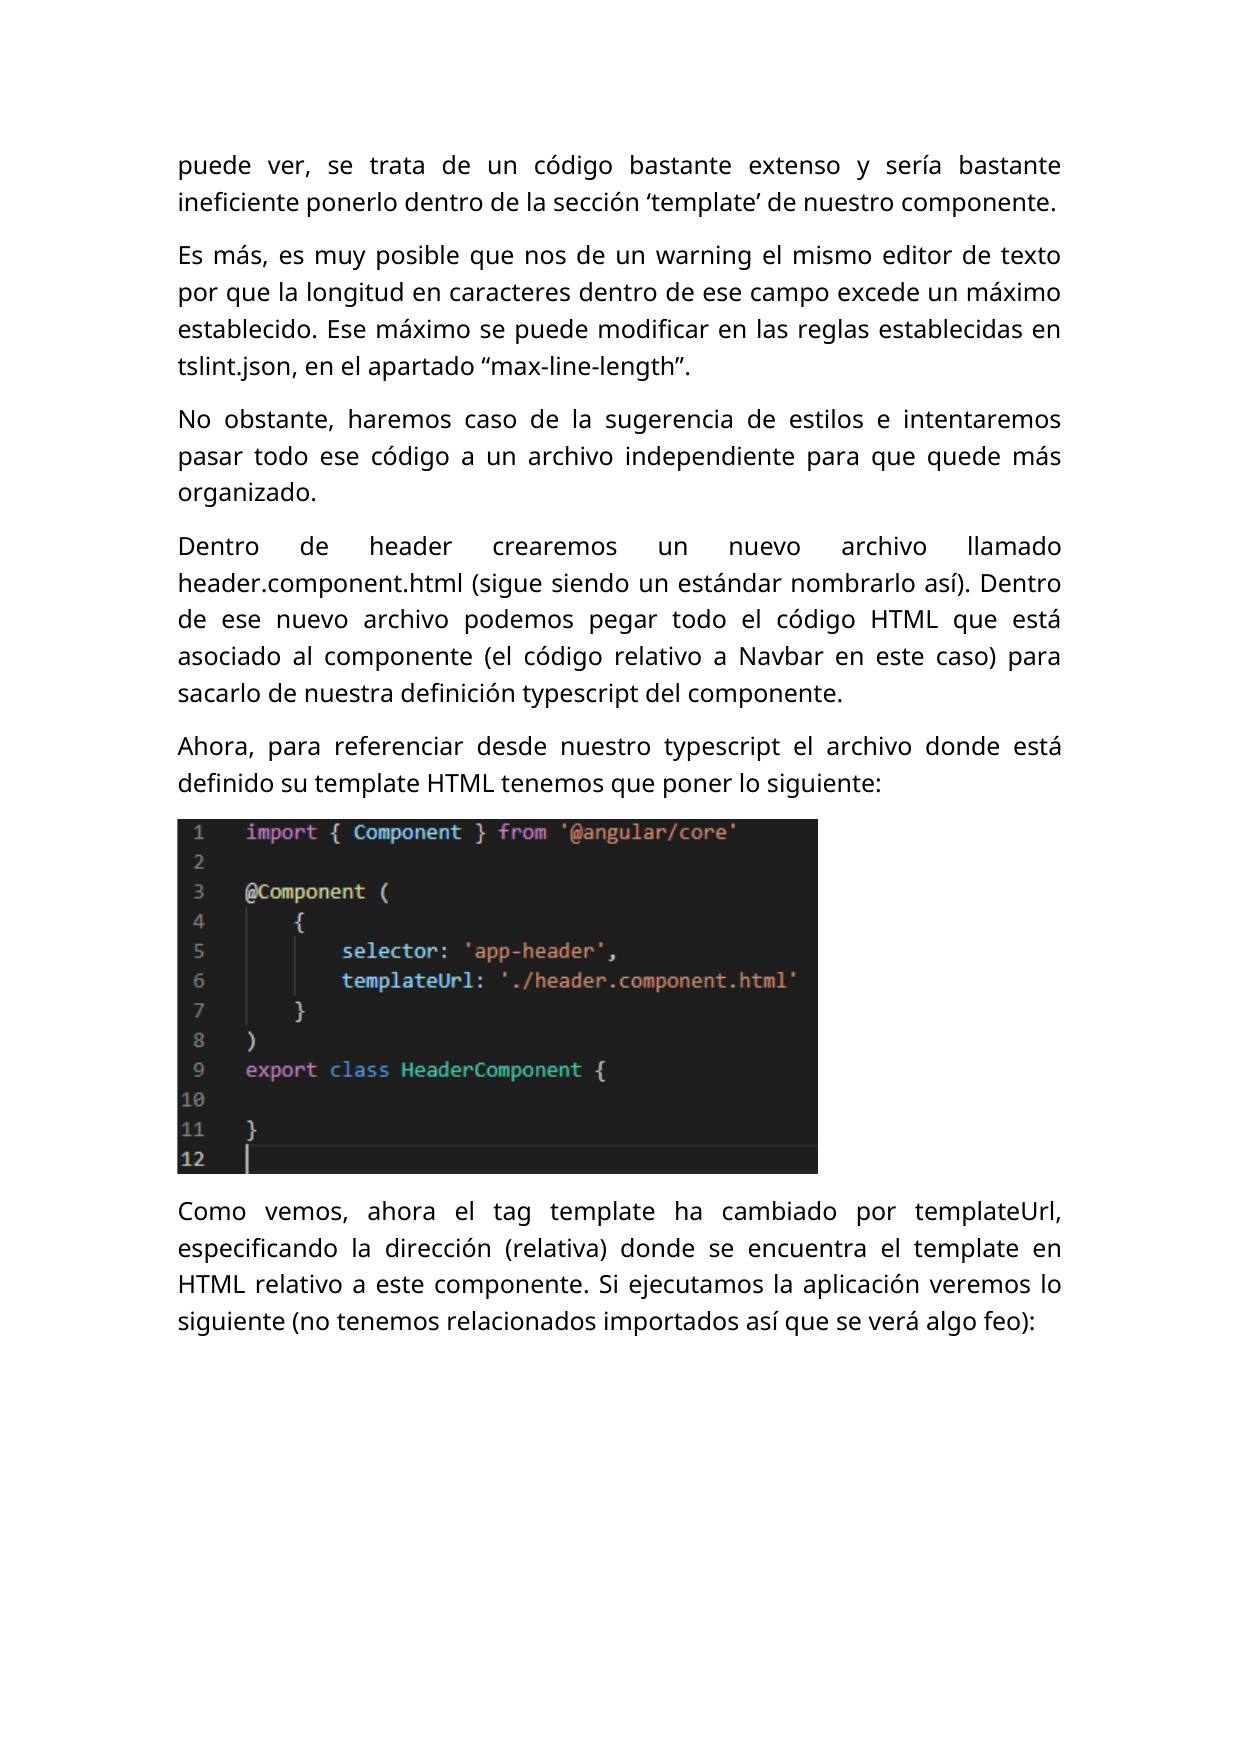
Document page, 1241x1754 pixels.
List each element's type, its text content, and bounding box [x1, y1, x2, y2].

text Como vemos, ahora el tag template ha cambiado por templateUrl, especificando la dirección (relativa) donde se encuentra el template en HTML relativo a este componente. Si ejecutamos la aplicación veremos lo siguiente (no tenemos relacionados importados así que se verá algo feo): [177, 1193, 1063, 1338]
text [177, 148, 1063, 218]
text Dentro de header crearemos un nuevo archivo llamado header.component.html (sigue siendo un estándar nombrarlo así). Dentro de ese nuevo archivo podemos pegar todo el código HTML que está asociado al componente (el código relativo a Navbar en este caso) para sacarlo de nuestra definición typescript del componente. [177, 528, 1063, 710]
picture [177, 819, 818, 1174]
text Ahora, para referenciar desde nuestro typescript el archivo donde está definido su template HTML tenemos que poner lo siguiente: [177, 729, 1063, 800]
text No obstante, haremos caso de la sugerencia de estilos e intentaremos pasar todo ese código a un archivo independiente para que quede más organizado. [177, 402, 1063, 509]
text Es más, es muy posible que nos de un warning el mismo editor de texto por que la longitud en caracteres dentro de ese campo excede un máximo establecido. Ese máximo se puede modificar en las reglas establecidas en tslint.json, en el apartado “max-line-length”. [177, 238, 1063, 382]
